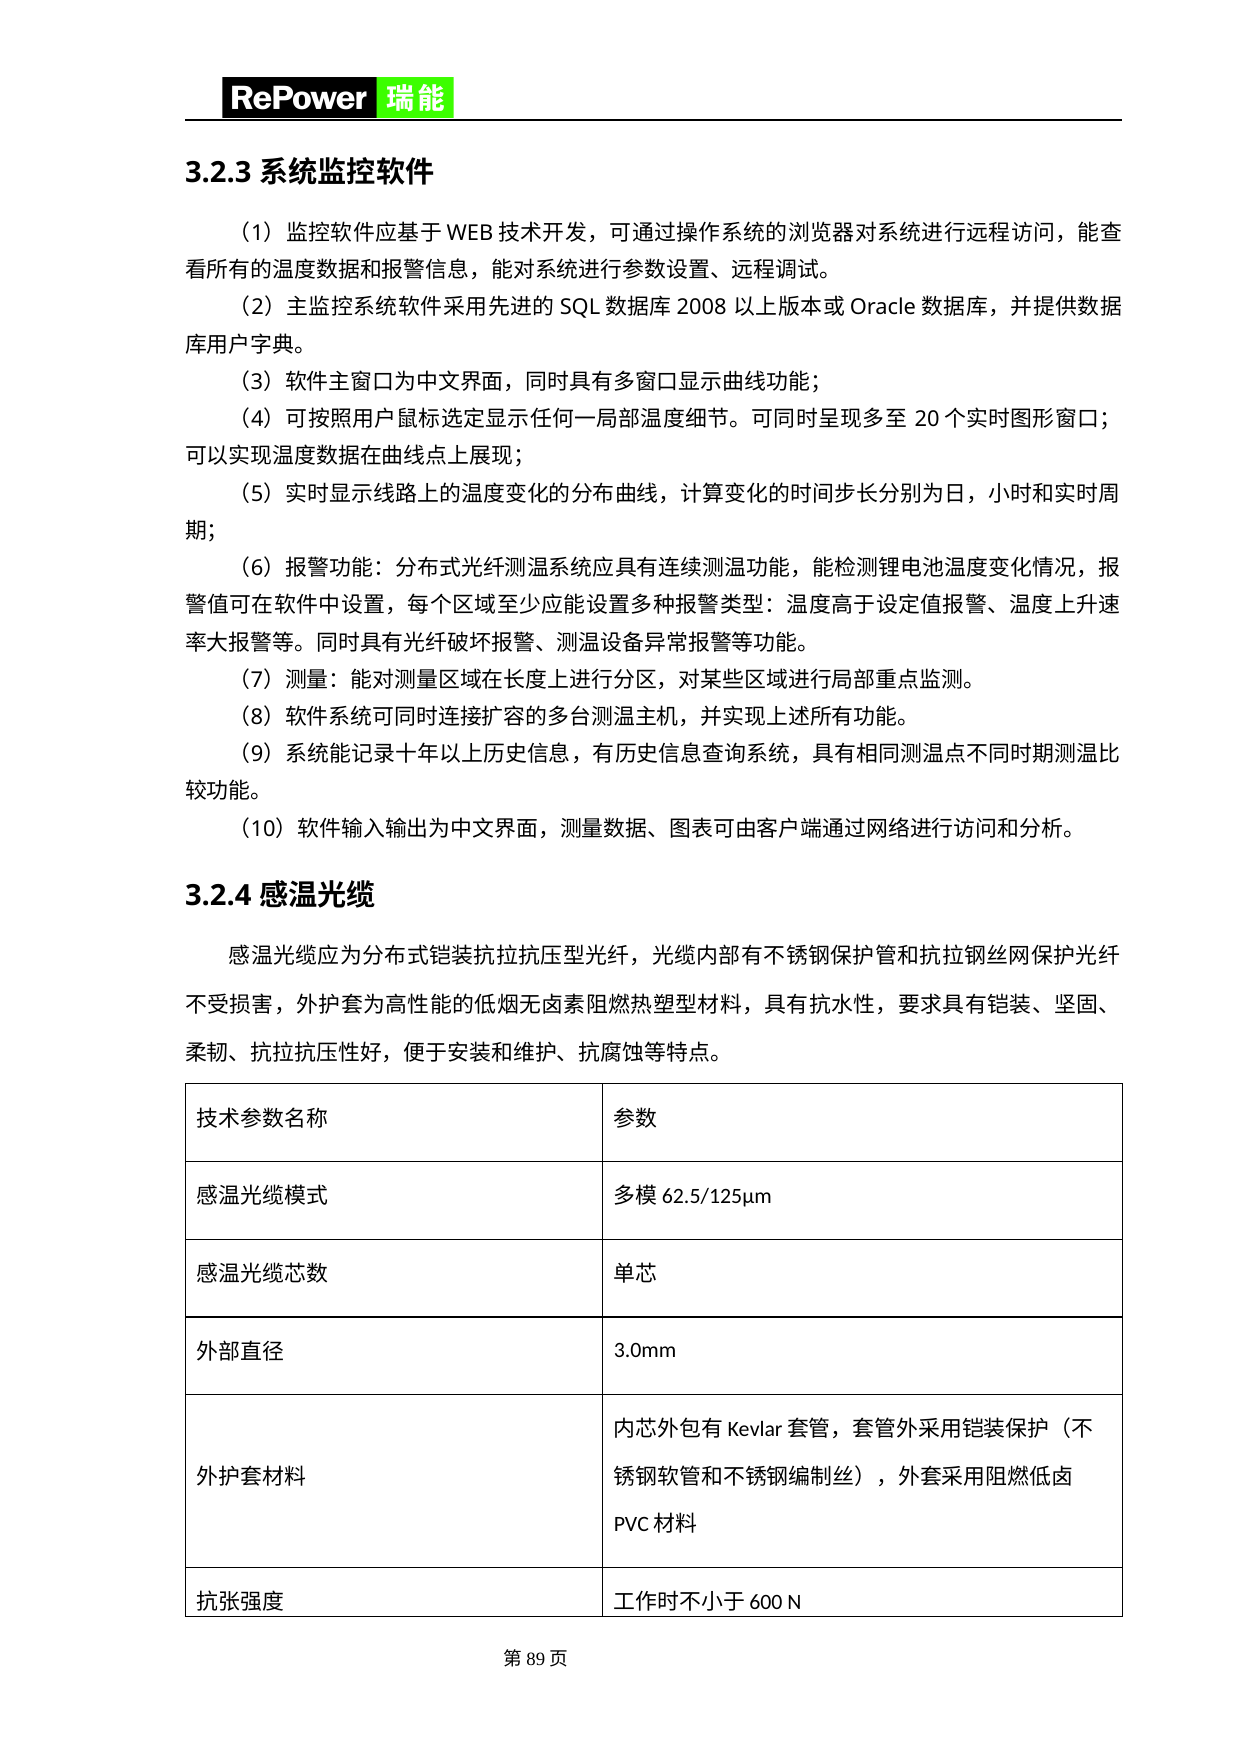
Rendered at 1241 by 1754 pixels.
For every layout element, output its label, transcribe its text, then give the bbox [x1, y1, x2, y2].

text （9）系统能记录十年以上历史信息，有历史信息查询系统，具有相同测温点不同时期测温比较功能。 [185, 736, 1122, 806]
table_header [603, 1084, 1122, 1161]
picture [222, 77, 454, 118]
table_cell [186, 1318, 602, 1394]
subtitle 3.2.3 系统监控软件 [185, 137, 1122, 202]
text （4）可按照用户鼠标选定显示任何一局部温度细节。可同时呈现多至20个实时图形窗口；可以实现温度数据在曲线点上展现； [185, 401, 1122, 471]
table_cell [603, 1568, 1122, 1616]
text （7）测量：能对测量区域在长度上进行分区，对某些区域进行局部重点监测。 [185, 661, 1122, 694]
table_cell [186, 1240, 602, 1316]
text （5）实时显示线路上的温度变化的分布曲线，计算变化的时间步长分别为日，小时和实时周期； [185, 475, 1122, 545]
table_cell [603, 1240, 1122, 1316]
text （10）软件输入输出为中文界面，测量数据、图表可由客户端通过网络进行访问和分析。 [185, 810, 1122, 843]
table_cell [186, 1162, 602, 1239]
text （3）软件主窗口为中文界面，同时具有多窗口显示曲线功能； [185, 363, 1122, 396]
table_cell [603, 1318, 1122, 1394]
text （1）监控软件应基于WEB技术开发，可通过操作系统的浏览器对系统进行远程访问，能查看所有的温度数据和报警信息，能对系统进行参数设置、远程调试。 [185, 214, 1122, 284]
subtitle 3.2.4 感温光缆 [185, 860, 1122, 925]
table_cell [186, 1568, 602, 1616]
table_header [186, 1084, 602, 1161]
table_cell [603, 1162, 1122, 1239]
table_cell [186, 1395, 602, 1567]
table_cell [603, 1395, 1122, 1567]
text （8）软件系统可同时连接扩容的多台测温主机，并实现上述所有功能。 [185, 699, 1122, 731]
text （6）报警功能：分布式光纤测温系统应具有连续测温功能，能检测锂电池温度变化情况，报警值可在软件中设置，每个区域至少应能设置多种报警类型：温度高于设定值报警、温度上升速率大报警等。同时具有光纤破坏报警、测温设备异常报警等功能。 [185, 550, 1122, 657]
text （2）主监控系统软件采用先进的SQL数据库2008 以上版本或Oracle数据库，并提供数据库用户字典。 [185, 289, 1122, 359]
text 感温光缆应为分布式铠装抗拉抗压型光纤，光缆内部有不锈钢保护管和抗拉钢丝网保护光纤不受损害，外护套为高性能的低烟无卤素阻燃热塑型材料，具有抗水性，要求具有铠装、坚固、柔韧、抗拉抗压性好，便于安装和维护、抗腐蚀等特点。 [185, 937, 1122, 1067]
